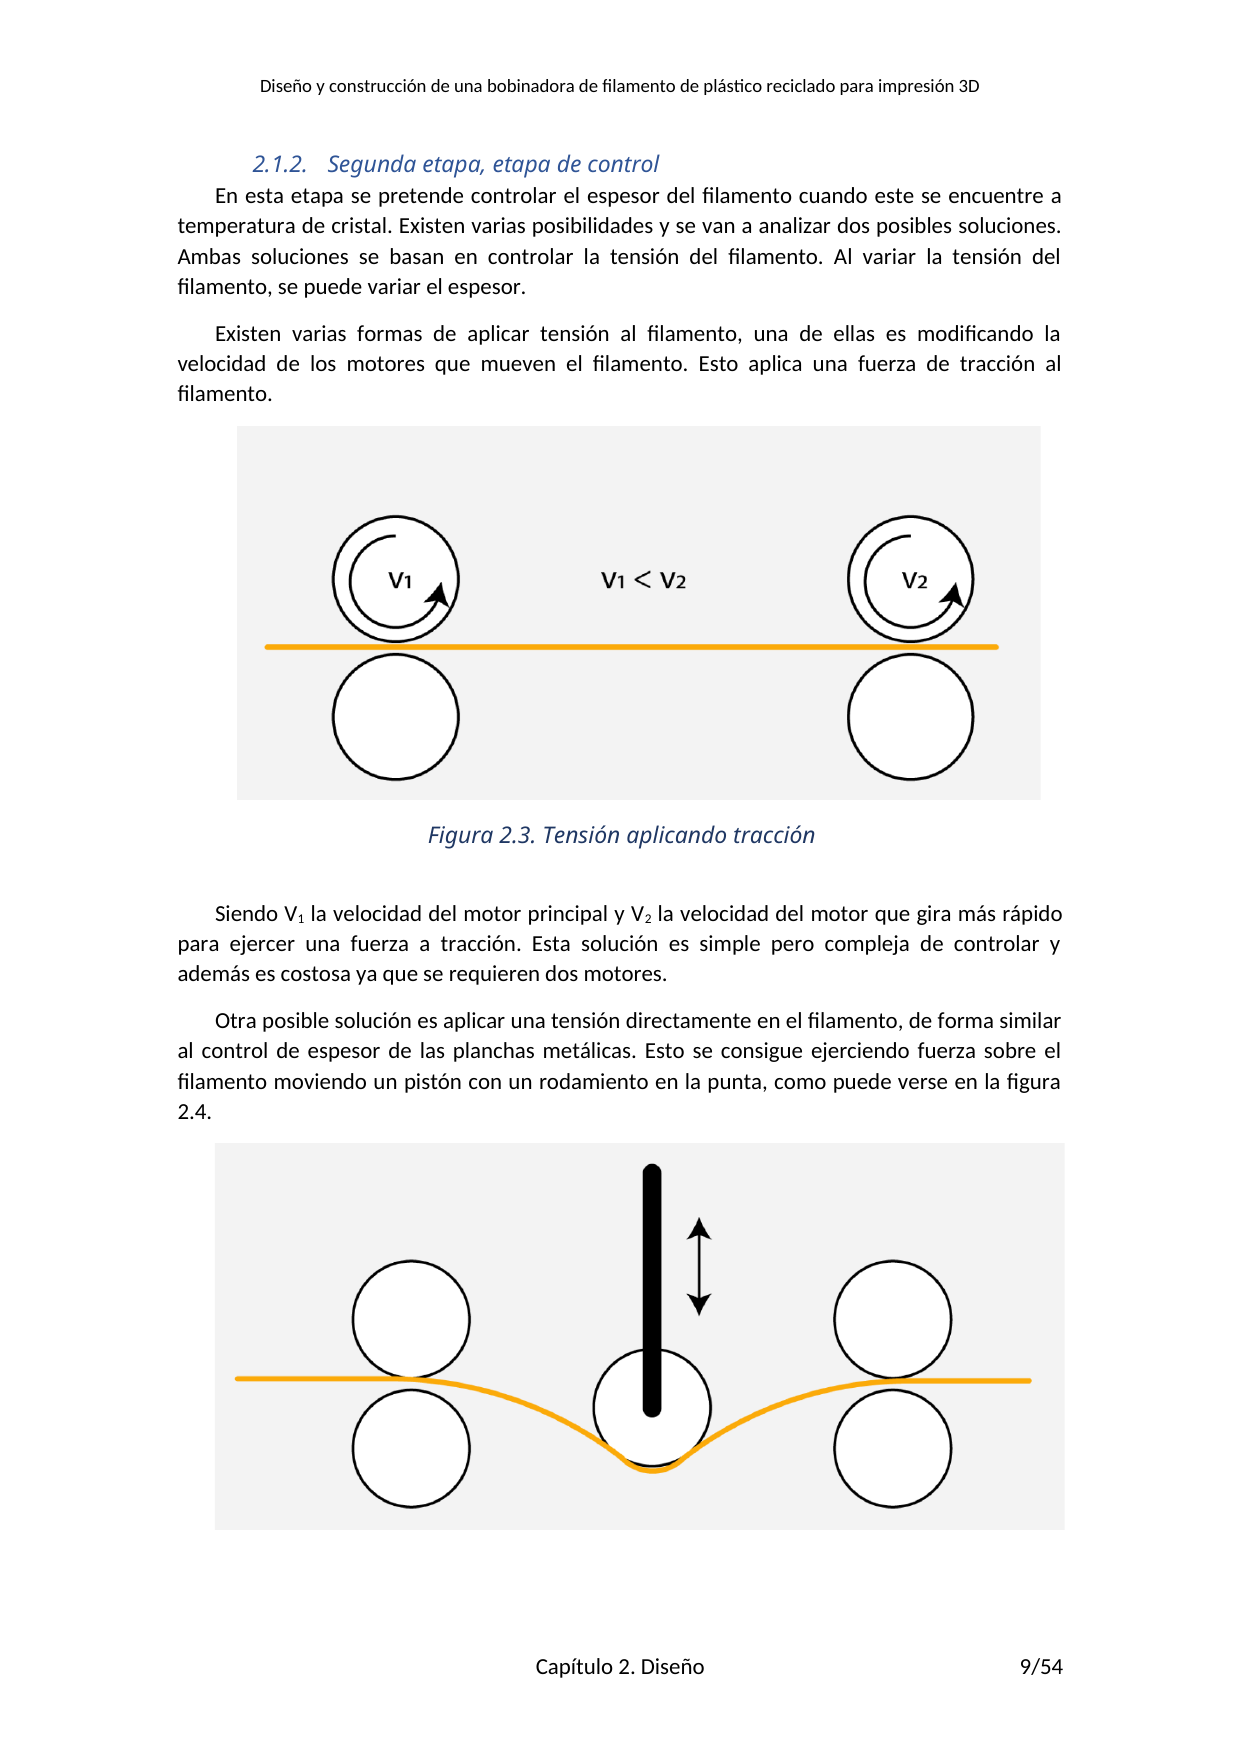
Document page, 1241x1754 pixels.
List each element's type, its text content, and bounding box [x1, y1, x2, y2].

picture [214, 1143, 1065, 1530]
subtitle Figura 2.3. Tensión aplicando tracción [177, 818, 1063, 850]
subtitle Segunda etapa, etapa de control [252, 148, 1063, 179]
text Existen varias formas de aplicar tensión al filamento, una de ellas es modificando la velocidad de los motores que mueven el filamento. Esto aplica una fuerza de tracción al filamento. [177, 319, 1063, 407]
picture [237, 426, 1041, 800]
text Otra posible solución es aplicar una tensión directamente en el filamento, de forma similar al control de espesor de las planchas metálicas. Esto se consigue ejerciendo fuerza sobre el filamento moviendo un pistón con un rodamiento en la punta, como puede verse en la figura 2.4. [177, 1006, 1063, 1125]
text Siendo V1 la velocidad del motor principal y V2 la velocidad del motor que gira más rápido para ejercer una fuerza a tracción. Esta solución es simple pero compleja de controlar y además es costosa ya que se requieren dos motores. [177, 899, 1063, 988]
text En esta etapa se pretende controlar el espesor del filamento cuando este se encuentre a temperatura de cristal. Existen varias posibilidades y se van a analizar dos posibles soluciones. Ambas soluciones se basan en controlar la tensión del filamento. Al variar la tensión del filamento, se puede variar el espesor. [177, 181, 1063, 300]
